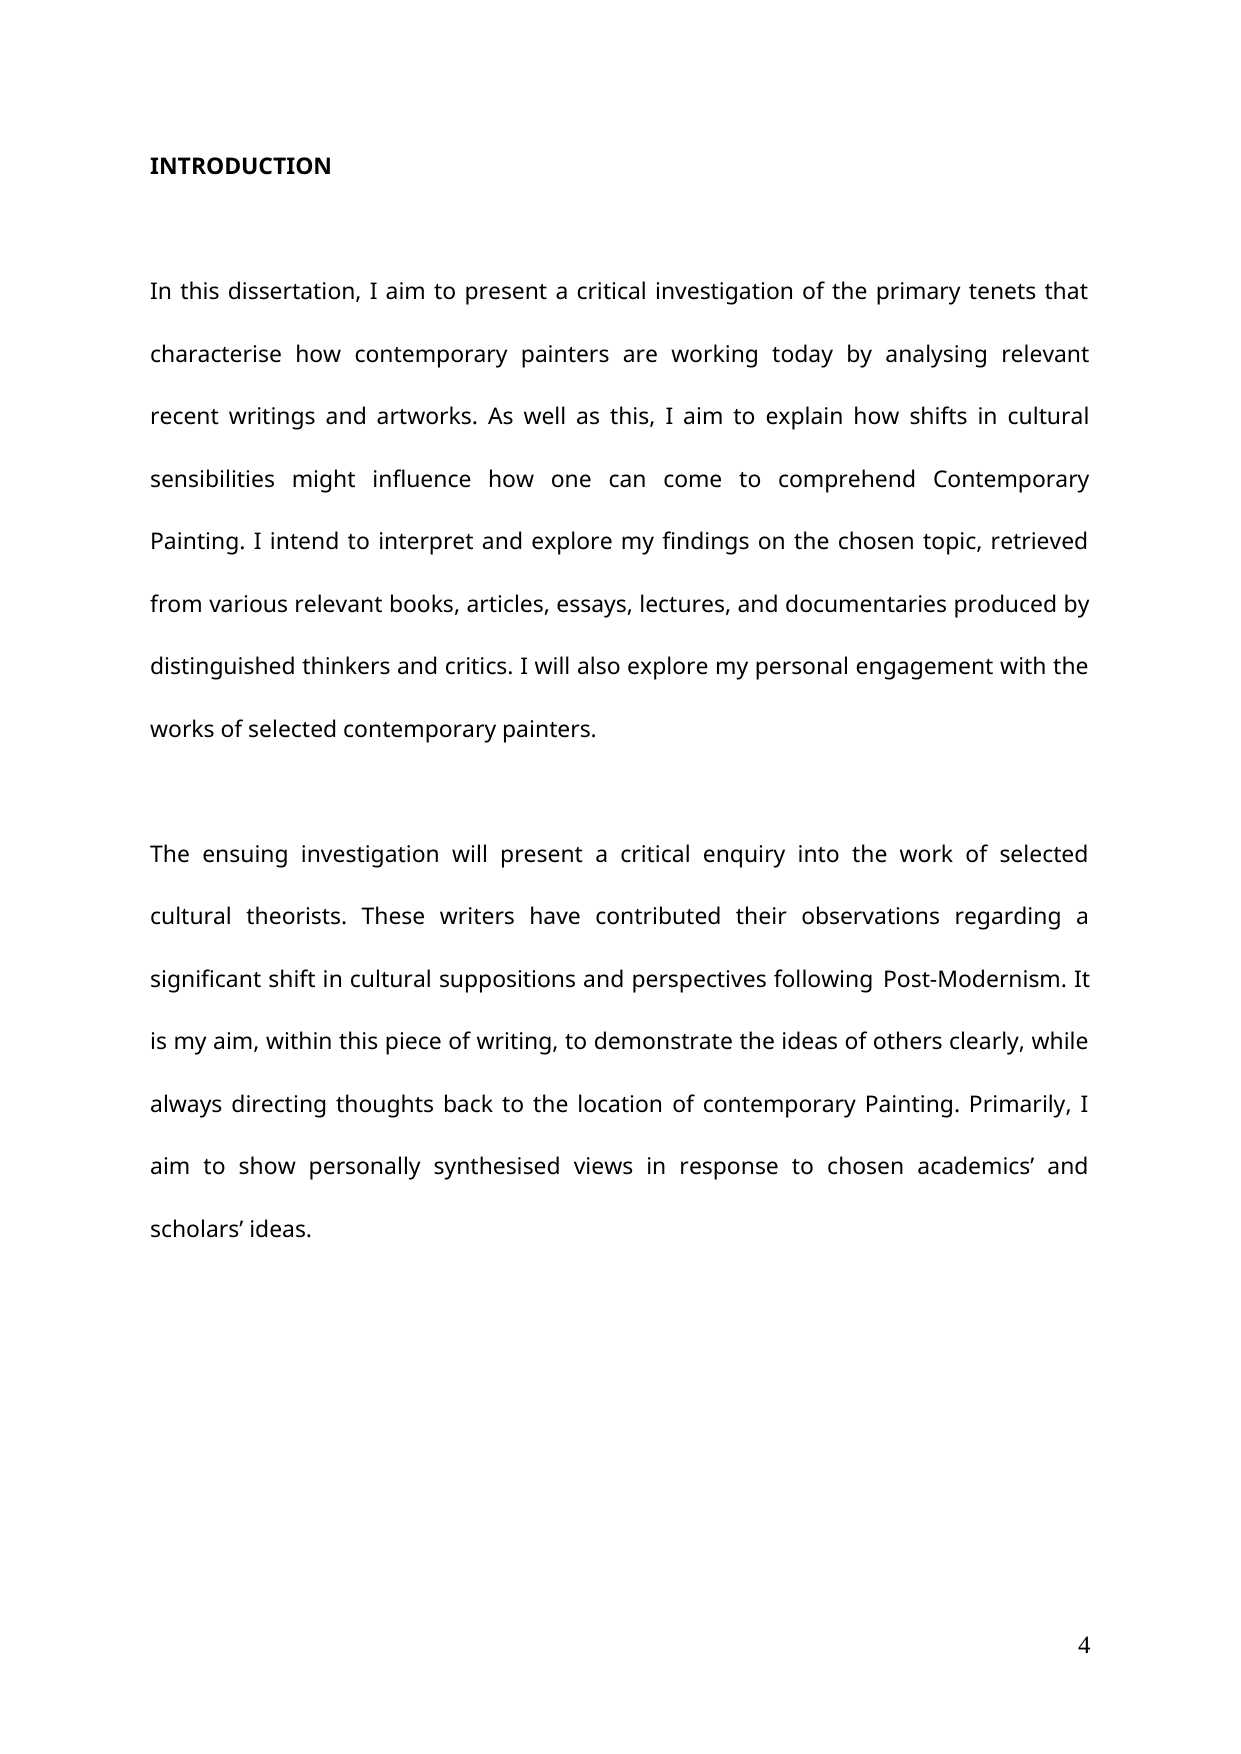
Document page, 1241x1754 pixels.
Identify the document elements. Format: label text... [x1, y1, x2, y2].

text In this dissertation, I aim to present a critical investigation of the primary tenets that characterise how contemporary painters are working today by analysing relevant recent writings and artworks. As well as this, I aim to explain how shifts in cultural sensibilities might influence how one can come to comprehend Contemporary Painting. I intend to interpret and explore my findings on the chosen topic, retrieved from various relevant books, articles, essays, lectures, and documentaries produced by distinguished thinkers and critics. I will also explore my personal engagement with the works of selected contemporary painters. [150, 275, 1090, 744]
text The ensuing investigation will present a critical enquiry into the work of selected cultural theorists. These writers have contributed their observations regarding a significant shift in cultural suppositions and perspectives following Post-Modernism. It is my aim, within this piece of writing, to demonstrate the ideas of others clearly, while always directing thoughts back to the location of contemporary Painting. Primarily, I aim to show personally synthesised views in response to chosen academics’ and scholars’ ideas. [150, 837, 1090, 1244]
text INTRODUCTION [150, 150, 1090, 181]
